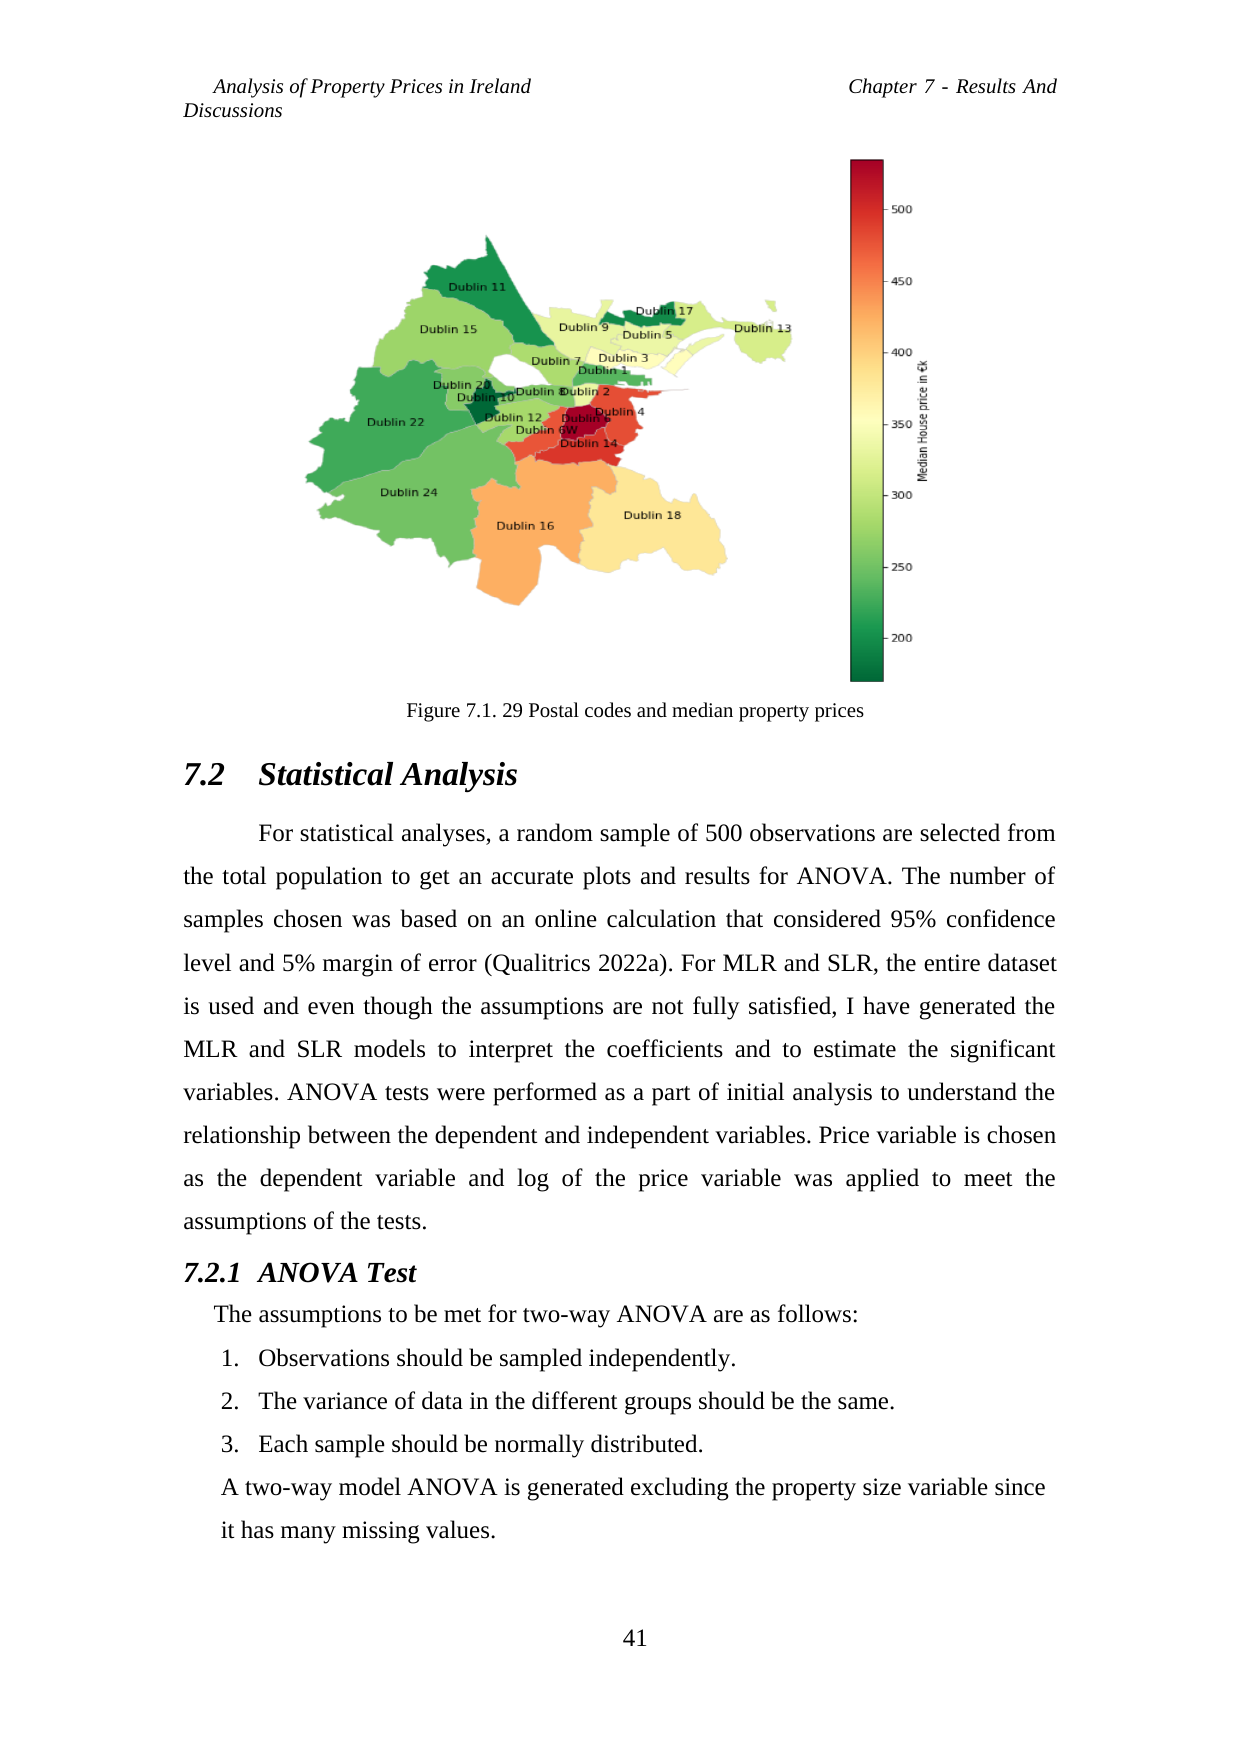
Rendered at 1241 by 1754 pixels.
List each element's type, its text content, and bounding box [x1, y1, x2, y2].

text For statistical analyses, a random sample of 500 observations are selected from the total population to get an accurate plots and results for ANOVA. The number of samples chosen was based on an online calculation that considered 95% confidence level and 5% margin of error . For MLR and SLR, the entire dataset is used and even though the assumptions are not fully satisfied, I have generated the MLR and SLR models to interpret the coefficients and to estimate the significant variables. ANOVA tests were performed as a part of initial analysis to understand the relationship between the dependent and independent variables. Price variable is chosen as the dependent variable and log of the price variable was applied to meet the assumptions of the tests. [183, 818, 1057, 1235]
text The assumptions to be met for two-way ANOVA are as follows: [183, 1299, 1057, 1328]
list Observations should be sampled independently. [221, 1343, 1057, 1371]
list The variance of data in the different groups should be the same. [221, 1386, 1057, 1414]
text A two-way model ANOVA is generated excluding the property size variable since it has many missing values. [221, 1472, 1057, 1544]
subtitle Statistical Analysis [183, 754, 1057, 793]
list Each sample should be normally distributed. [221, 1429, 1057, 1458]
picture [269, 150, 971, 686]
subtitle ANOVA Test [183, 1262, 1057, 1287]
